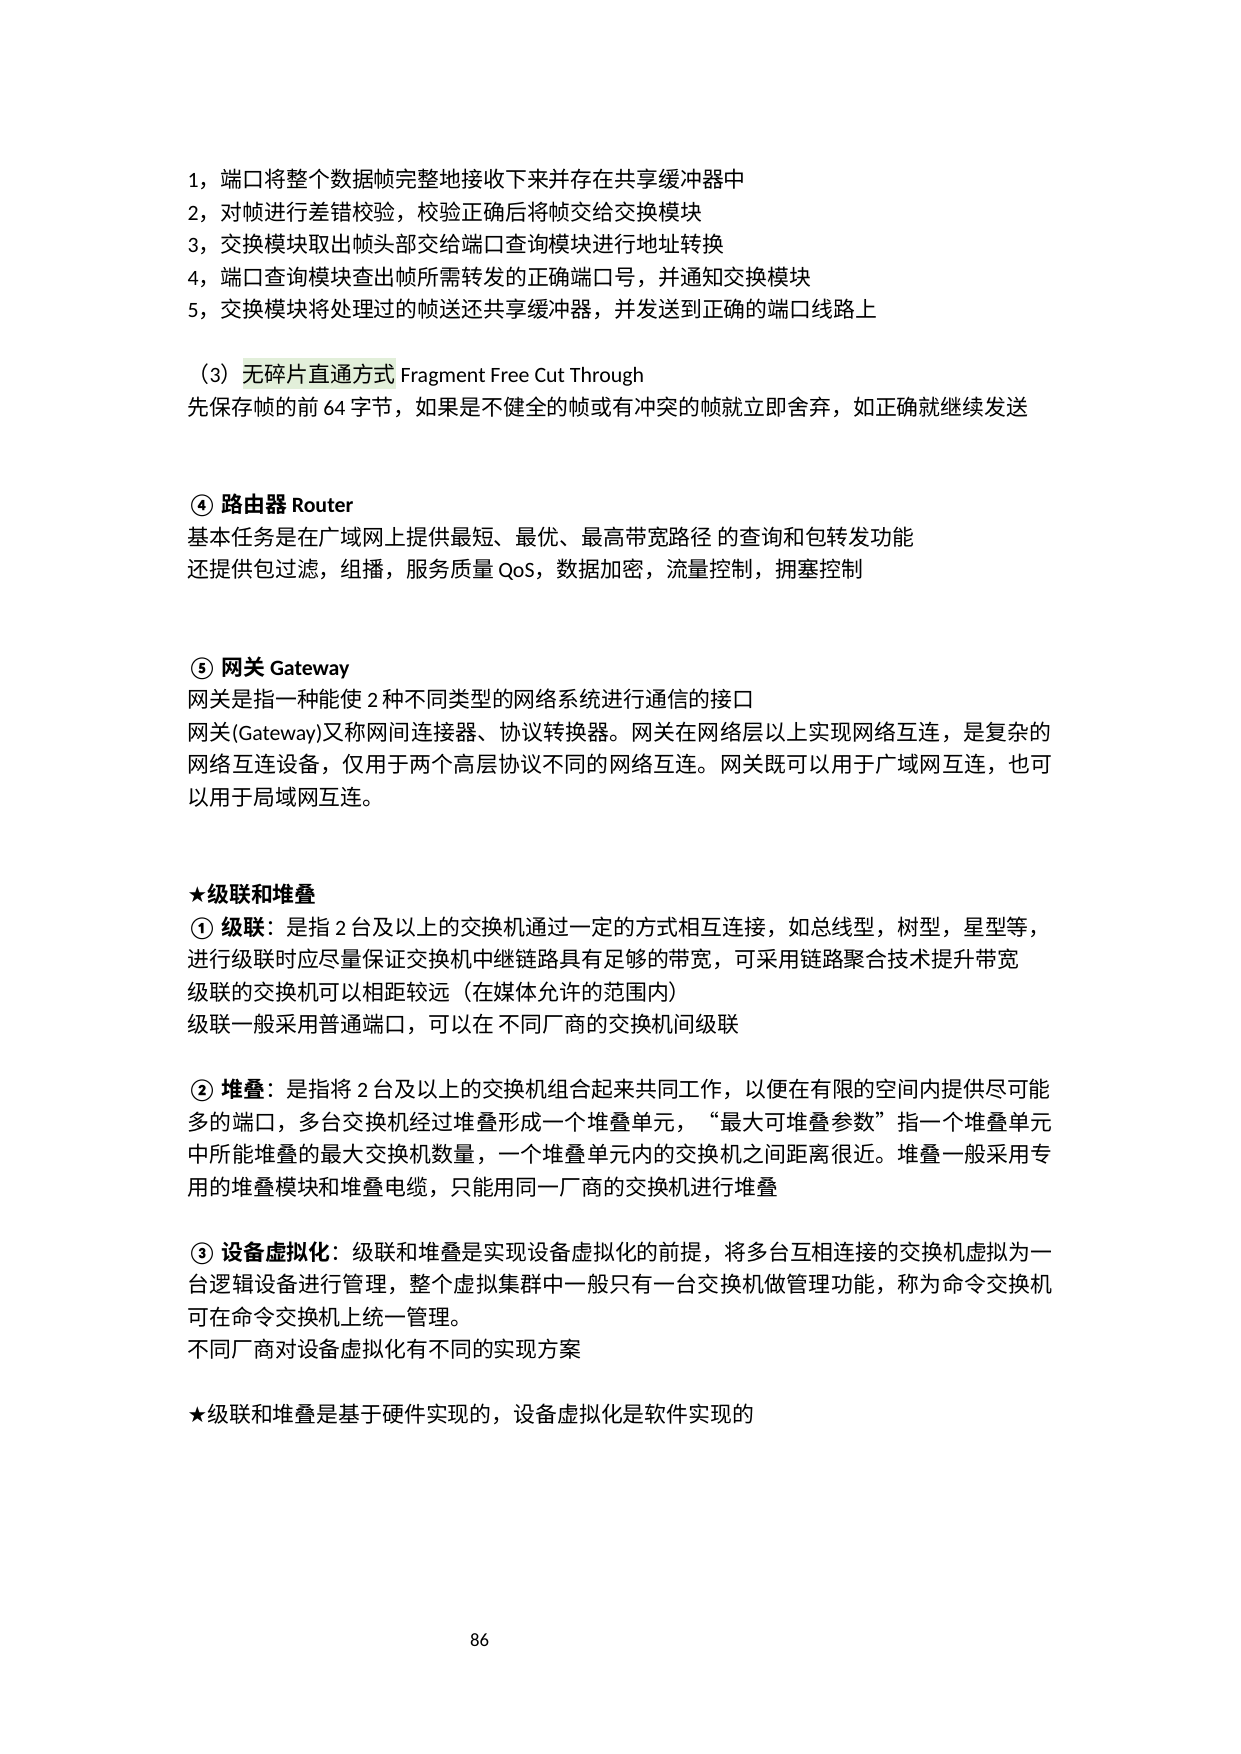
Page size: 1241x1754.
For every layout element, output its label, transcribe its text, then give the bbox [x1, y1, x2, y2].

text 2，对帧进行差错校验，校验正确后将帧交给交换模块 [187, 194, 1053, 227]
text 级联一般采用普通端口，可以在 不同厂商的交换机间级联 [187, 1007, 1053, 1039]
text ④路由器 Router [187, 487, 1053, 519]
text 还提供包过滤，组播，服务质量QoS，数据加密，流量控制，拥塞控制 [187, 552, 1053, 584]
text 4，端口查询模块查出帧所需转发的正确端口号，并通知交换模块 [187, 259, 1053, 292]
text ②堆叠：是指将2台及以上的交换机组合起来共同工作，以便在有限的空间内提供尽可能多的端口，多台交换机经过堆叠形成一个堆叠单元，“最大可堆叠参数”指一个堆叠单元中所能堆叠的最大交换机数量，一个堆叠单元内的交换机之间距离很近。堆叠一般采用专用的堆叠模块和堆叠电缆，只能用同一厂商的交换机进行堆叠 [187, 1072, 1053, 1202]
text ③设备虚拟化：级联和堆叠是实现设备虚拟化的前提，将多台互相连接的交换机虚拟为一台逻辑设备进行管理，整个虚拟集群中一般只有一台交换机做管理功能，称为命令交换机，可在命令交换机上统一管理。 [187, 1234, 1053, 1332]
text 5，交换模块将处理过的帧送还共享缓冲器，并发送到正确的端口线路上 [187, 292, 1053, 324]
text 级联的交换机可以相距较远（在媒体允许的范围内） [187, 974, 1053, 1007]
text 先保存帧的前64字节，如果是不健全的帧或有冲突的帧就立即舍弃，如正确就继续发送 [187, 389, 1053, 422]
text 3，交换模块取出帧头部交给端口查询模块进行地址转换 [187, 227, 1053, 259]
text ①级联：是指2台及以上的交换机通过一定的方式相互连接，如总线型，树型，星型等，进行级联时应尽量保证交换机中继链路具有足够的带宽，可采用链路聚合技术提升带宽 [187, 909, 1053, 974]
text 网关(Gateway)又称网间连接器、协议转换器。网关在网络层以上实现网络互连，是复杂的网络互连设备，仅用于两个高层协议不同的网络互连。网关既可以用于广域网互连，也可以用于局域网互连。 [187, 714, 1053, 812]
text 基本任务是在广域网上提供最短、最优、最高带宽路径 的查询和包转发功能 [187, 519, 1053, 552]
text ★级联和堆叠 [187, 877, 1053, 909]
text ★级联和堆叠是基于硬件实现的，设备虚拟化是软件实现的 [187, 1397, 1053, 1429]
text 1，端口将整个数据帧完整地接收下来并存在共享缓冲器中 [187, 162, 1053, 194]
text （3）无碎片直通方式 Fragment Free Cut Through [187, 357, 1053, 389]
text 网关是指一种能使2种不同类型的网络系统进行通信的接口 [187, 682, 1053, 714]
text ⑤网关 Gateway [187, 649, 1053, 682]
text 不同厂商对设备虚拟化有不同的实现方案 [187, 1332, 1053, 1364]
